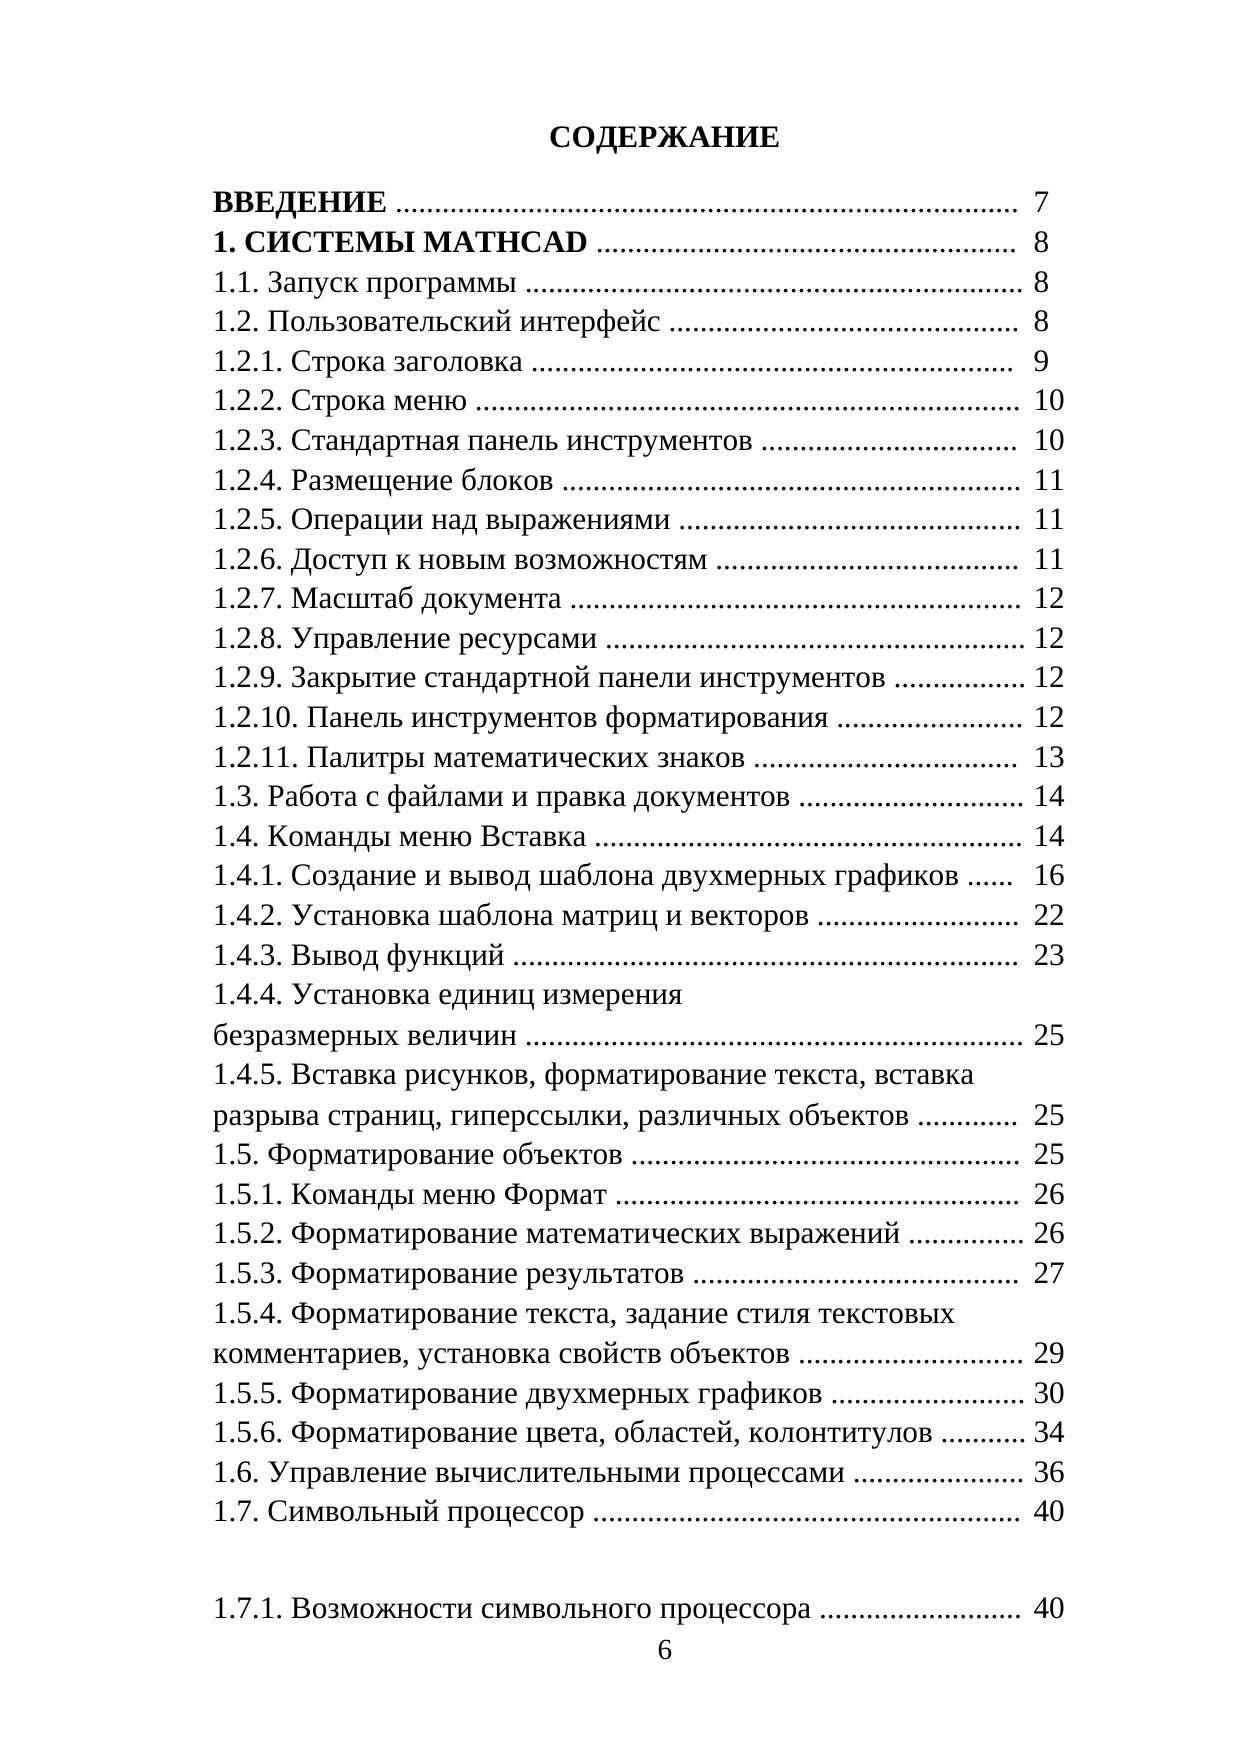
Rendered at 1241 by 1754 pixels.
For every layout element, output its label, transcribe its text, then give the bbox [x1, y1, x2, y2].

table_cell 1.4.5. Вставка рисунков, форматирование текста, вставка разрыва страниц, гиперссылки, различных объектов ............. [207, 1055, 1027, 1136]
table_cell 8 [1028, 303, 1122, 342]
table_cell 16 [1028, 857, 1122, 896]
table_cell 1.7. Символьный процессор ....................................................... [207, 1493, 1027, 1532]
table_cell 30 [1028, 1374, 1122, 1413]
text СОДЕРЖАНИЕ [177, 118, 1152, 154]
table_cell 25 [1028, 1136, 1122, 1175]
table_cell 1.5.2. Форматирование математических выражений ............... [207, 1215, 1027, 1254]
table_cell 1.2.8. Управление ресурсами ...................................................... [207, 619, 1027, 659]
table_cell 1.1. Запуск программы ................................................................ [207, 263, 1027, 302]
table_cell 25 [1028, 975, 1122, 1055]
table_cell 23 [1028, 936, 1122, 975]
table_cell 1.2.7. Масштаб документа .......................................................... [207, 580, 1027, 619]
table_cell 1.2.2. Строка меню ...................................................................... [207, 382, 1027, 421]
table_cell 27 [1028, 1254, 1122, 1294]
table_cell 14 [1028, 817, 1122, 857]
table_cell 12 [1028, 619, 1122, 659]
table_cell 1.6. Управление вычислительными процессами ...................... [207, 1453, 1027, 1493]
table_cell 1.4. Команды меню Вставка ....................................................... [207, 817, 1027, 857]
table_header ВВЕДЕНИЕ ................................................................................ [207, 184, 1027, 223]
table_cell 11 [1028, 540, 1122, 579]
table_cell 1.4.2. Установка шаблона матриц и векторов .......................... [207, 896, 1027, 936]
table_cell 1.2.10. Панель инструментов форматирования ........................ [207, 698, 1027, 738]
table_cell 8 [1028, 263, 1122, 302]
table_cell 10 [1028, 382, 1122, 421]
table_cell 1. СИСТЕМЫ MATHCAD ...................................................... [207, 223, 1027, 263]
table_cell 1.2.9. Закрытие стандартной панели инструментов ................. [207, 659, 1027, 698]
table_cell 14 [1028, 778, 1122, 817]
table_cell 12 [1028, 698, 1122, 738]
table_cell 1.2.3. Стандартная панель инструментов ................................. [207, 421, 1027, 461]
table_cell 9 [1028, 342, 1122, 382]
table_header 7 [1028, 184, 1122, 223]
table_cell 12 [1028, 659, 1122, 698]
table_cell 11 [1028, 500, 1122, 540]
table_cell 1.5. Форматирование объектов .................................................. [207, 1136, 1027, 1175]
table_cell 1.4.4. Установка единиц измерения безразмерных величин ................................................................ [207, 975, 1027, 1055]
table_cell 13 [1028, 738, 1122, 777]
table_cell 8 [1028, 223, 1122, 263]
table_cell 40 [1028, 1493, 1122, 1532]
table_cell 26 [1028, 1215, 1122, 1254]
table_cell 36 [1028, 1453, 1122, 1493]
table_cell 29 [1028, 1294, 1122, 1374]
table_cell 26 [1028, 1175, 1122, 1215]
table_header 40 [1028, 1590, 1122, 1629]
table_cell 1.4.1. Создание и вывод шаблона двухмерных графиков ...... [207, 857, 1027, 896]
table_cell 1.5.4. Форматирование текста, задание стиля текстовых комментариев, установка свойств объектов ............................. [207, 1294, 1027, 1374]
table_cell 12 [1028, 580, 1122, 619]
table_cell 22 [1028, 896, 1122, 936]
table_cell 34 [1028, 1414, 1122, 1453]
table_cell 1.2.6. Доступ к новым возможностям ....................................... [207, 540, 1027, 579]
table_cell 1.5.5. Форматирование двухмерных графиков ......................... [207, 1374, 1027, 1413]
table_cell 1.2. Пользовательский интерфейс ............................................. [207, 303, 1027, 342]
table_cell 1.3. Работа с файлами и правка документов ............................. [207, 778, 1027, 817]
table_cell 10 [1028, 421, 1122, 461]
table_cell 1.2.5. Операции над выражениями ............................................ [207, 500, 1027, 540]
table_cell 1.5.3. Форматирование результатов .......................................... [207, 1254, 1027, 1294]
table_cell 1.5.6. Форматирование цвета, областей, колонтитулов ........... [207, 1414, 1027, 1453]
table_cell 25 [1028, 1055, 1122, 1136]
table_cell 1.2.11. Палитры математических знаков .................................. [207, 738, 1027, 777]
table_cell 1.2.1. Строка заголовка .............................................................. [207, 342, 1027, 382]
table_cell 11 [1028, 461, 1122, 500]
table_cell 1.2.4. Размещение блоков ........................................................... [207, 461, 1027, 500]
table_cell 1.4.3. Вывод функций ................................................................. [207, 936, 1027, 975]
table_header 1.7.1. Возможности символьного процессора .......................... [207, 1590, 1027, 1629]
table_cell 1.5.1. Команды меню Формат .................................................... [207, 1175, 1027, 1215]
